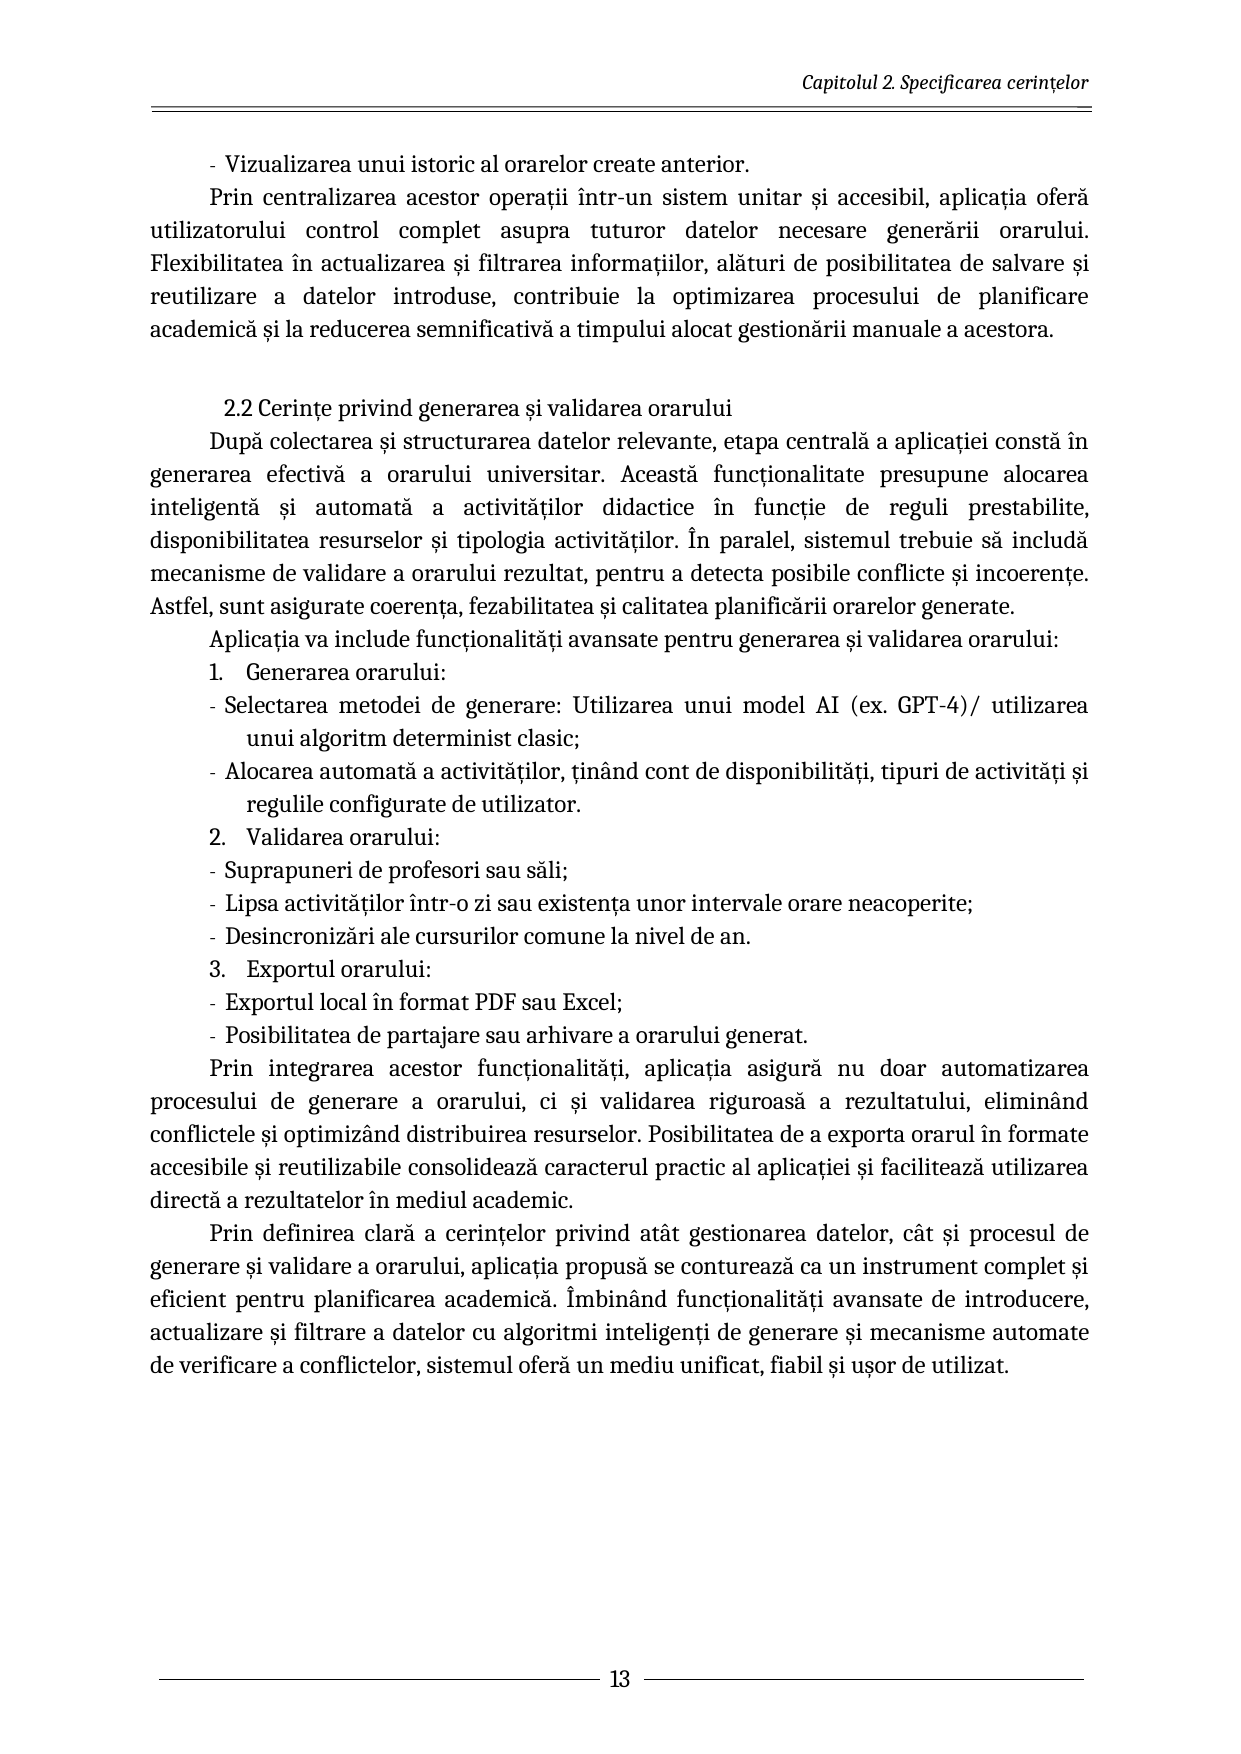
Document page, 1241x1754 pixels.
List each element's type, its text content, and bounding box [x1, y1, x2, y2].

text Prin centralizarea acestor operații într-un sistem unitar și accesibil, aplicația oferă utilizatorului control complet asupra tuturor datelor necesare generării orarului. Flexibilitatea în actualizarea și filtrarea informațiilor, alături de posibilitatea de salvare și reutilizare a datelor introduse, contribuie la optimizarea procesului de planificare academică și la reducerea semnificativă a timpului alocat gestionării manuale a acestora. [150, 183, 1090, 344]
list Vizualizarea unui istoric al orarelor create anterior. [209, 150, 1090, 179]
list Desincronizări ale cursurilor comune la nivel de an. [209, 922, 1090, 951]
list Suprapuneri de profesori sau săli; [209, 856, 1090, 885]
list Alocarea automată a activităților, ținând cont de disponibilități, tipuri de activități și regulile configurate de utilizator. [209, 757, 1090, 819]
text După colectarea și structurarea datelor relevante, etapa centrală a aplicației constă în generarea efectivă a orarului universitar. Această funcționalitate presupune alocarea inteligentă și automată a activităților didactice în funcție de reguli prestabilite, disponibilitatea resurselor și tipologia activităților. În paralel, sistemul trebuie să includă mecanisme de validare a orarului rezultat, pentru a detecta posibile conflicte și incoerențe. Astfel, sunt asigurate coerența, fezabilitatea și calitatea planificării orarelor generate. [150, 427, 1090, 621]
list Exportul orarului: [209, 955, 1090, 984]
list Posibilitatea de partajare sau arhivare a orarului generat. [209, 1021, 1090, 1050]
list Selectarea metodei de generare: Utilizarea unui model AI (ex. GPT-4)/ utilizarea unui algoritm determinist clasic; [209, 691, 1090, 753]
list Exportul local în format PDF sau Excel; [209, 988, 1090, 1017]
list Generarea orarului: [209, 658, 1090, 687]
list Lipsa activităților într-o zi sau existența unor intervale orare neacoperite; [209, 889, 1090, 918]
text Prin integrarea acestor funcționalități, aplicația asigură nu doar automatizarea procesului de generare a orarului, ci și validarea riguroasă a rezultatului, eliminând conflictele și optimizând distribuirea resurselor. Posibilitatea de a exporta orarul în formate accesibile și reutilizabile consolidează caracterul practic al aplicației și facilitează utilizarea directă a rezultatelor în mediul academic. [150, 1054, 1090, 1215]
subtitle 2.2 Cerințe privind generarea și validarea orarului [150, 394, 1090, 422]
list Validarea orarului: [209, 823, 1090, 852]
text Prin definirea clară a cerințelor privind atât gestionarea datelor, cât și procesul de generare și validare a orarului, aplicația propusă se conturează ca un instrument complet și eficient pentru planificarea academică. Îmbinând funcționalități avansate de introducere, actualizare și filtrare a datelor cu algoritmi inteligenți de generare și mecanisme automate de verificare a conflictelor, sistemul oferă un mediu unificat, fiabil și ușor de utilizat. [150, 1219, 1090, 1380]
text Aplicația va include funcționalități avansate pentru generarea și validarea orarului: [150, 625, 1090, 653]
